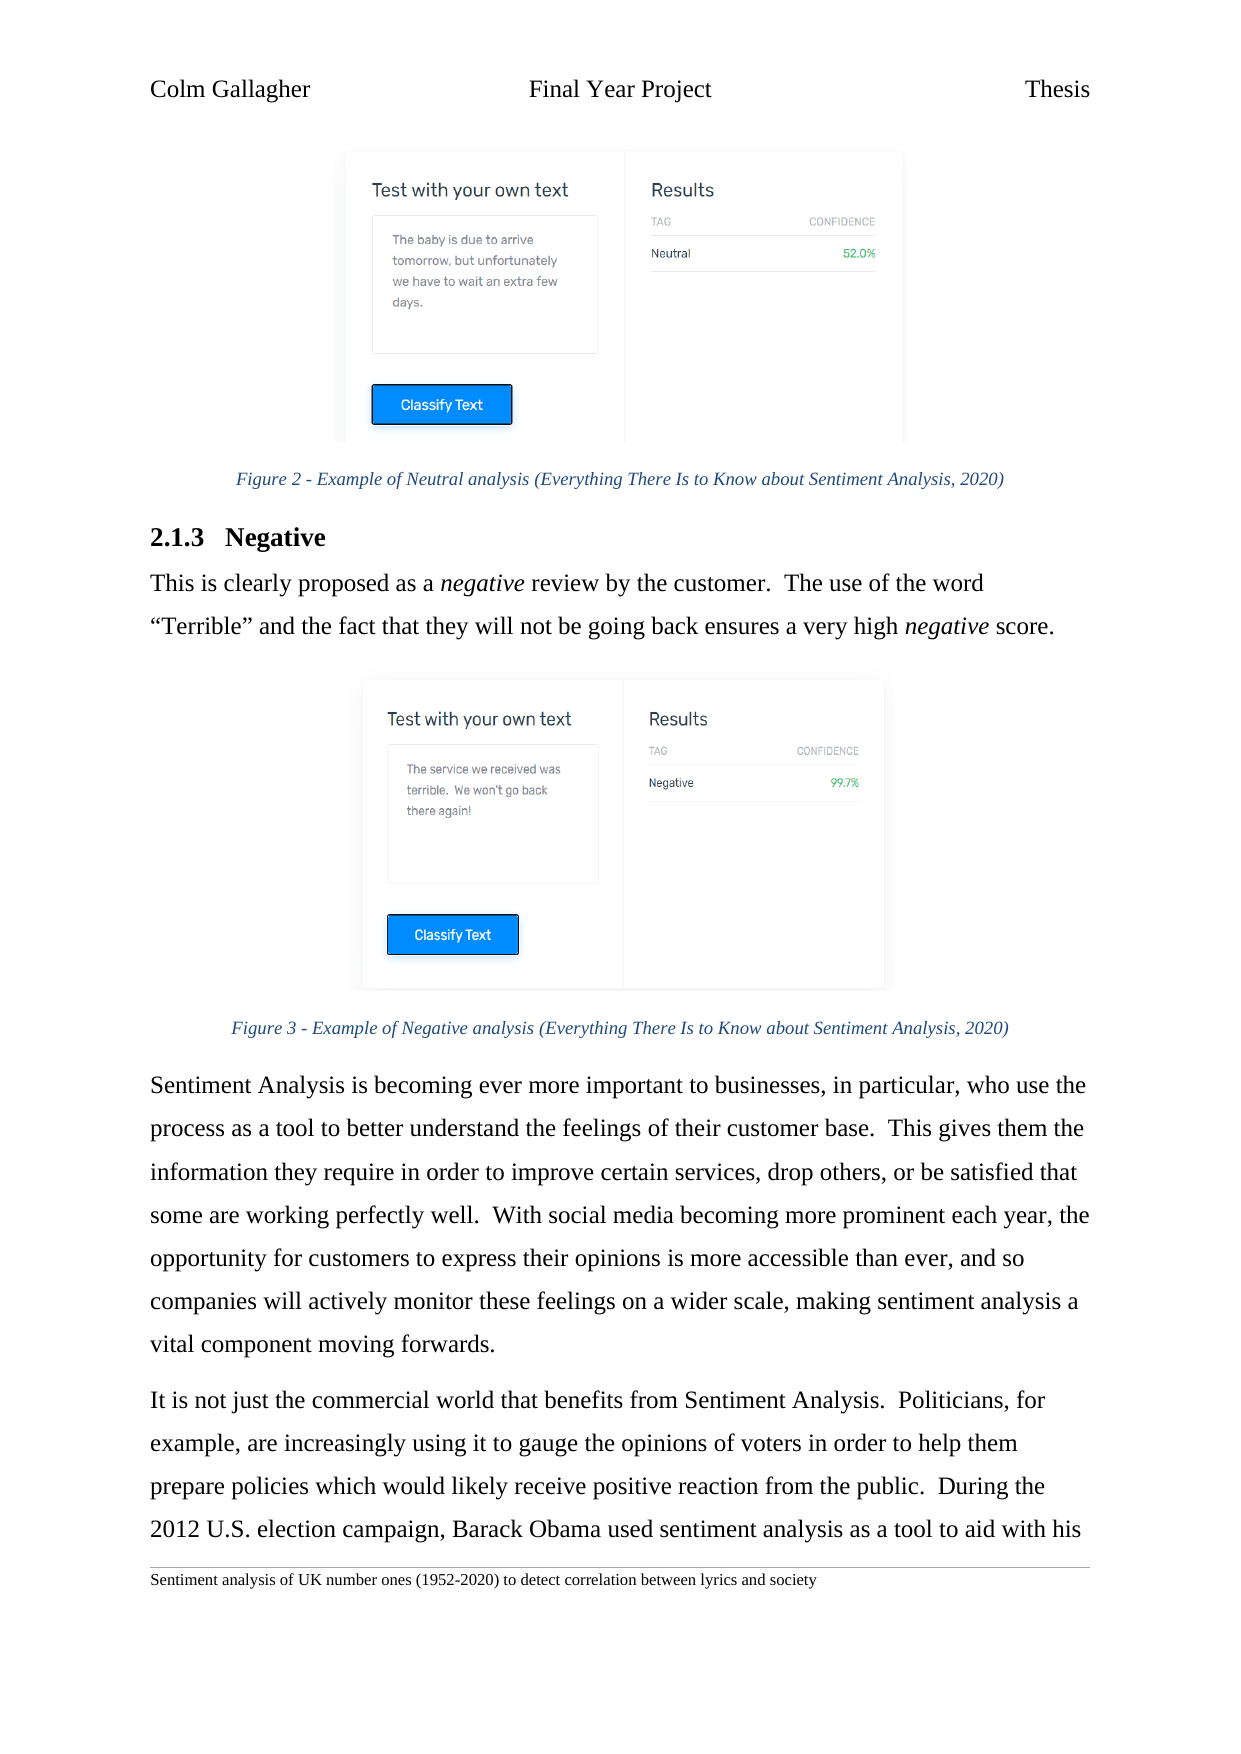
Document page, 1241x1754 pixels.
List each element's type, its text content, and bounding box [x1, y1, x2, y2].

picture [345, 666, 895, 991]
text Figure 3 - Example of Negative analysis (Everything There Is to Know about Sentiment Analysis, 2020) [150, 1017, 1090, 1039]
picture [332, 150, 908, 442]
subtitle 2.1.3 Negative [150, 521, 1090, 552]
text Figure 2 - Example of Neutral analysis (Everything There Is to Know about Sentiment Analysis, 2020) [150, 468, 1090, 490]
text This is clearly proposed as a negative review by the customer. The use of the word “Terrible” and the fact that they will not be going back ensures a very high negative score. [150, 568, 1090, 640]
text Sentiment Analysis is becoming ever more important to businesses, in particular, who use the process as a tool to better understand the feelings of their customer base. This gives them the information they require in order to improve certain services, drop others, or be satisfied that some are working perfectly well. With social media becoming more prominent each year, the opportunity for customers to express their opinions is more accessible than ever, and so companies will actively monitor these feelings on a wider scale, making sentiment analysis a vital component moving forwards. [150, 1070, 1090, 1358]
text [150, 1385, 1090, 1543]
